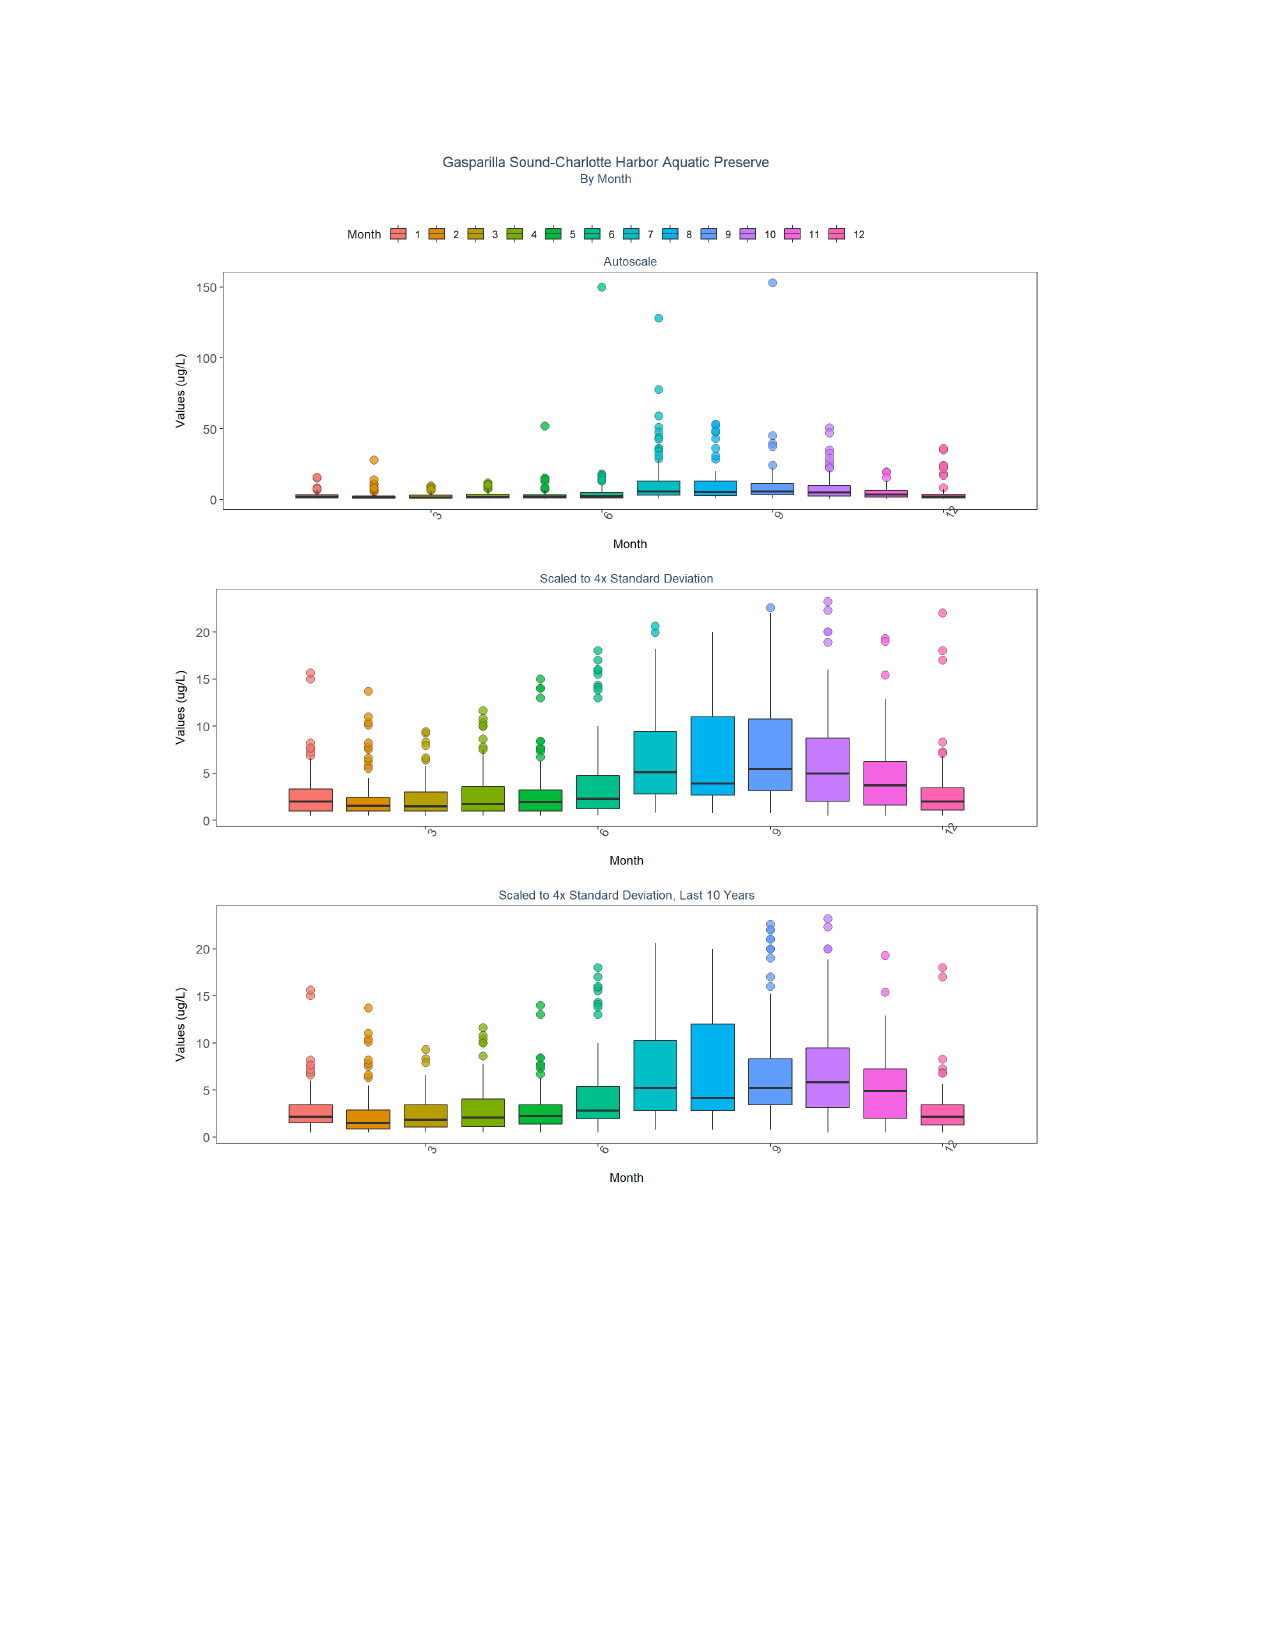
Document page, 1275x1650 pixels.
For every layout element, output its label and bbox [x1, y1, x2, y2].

picture [168, 150, 1044, 1200]
